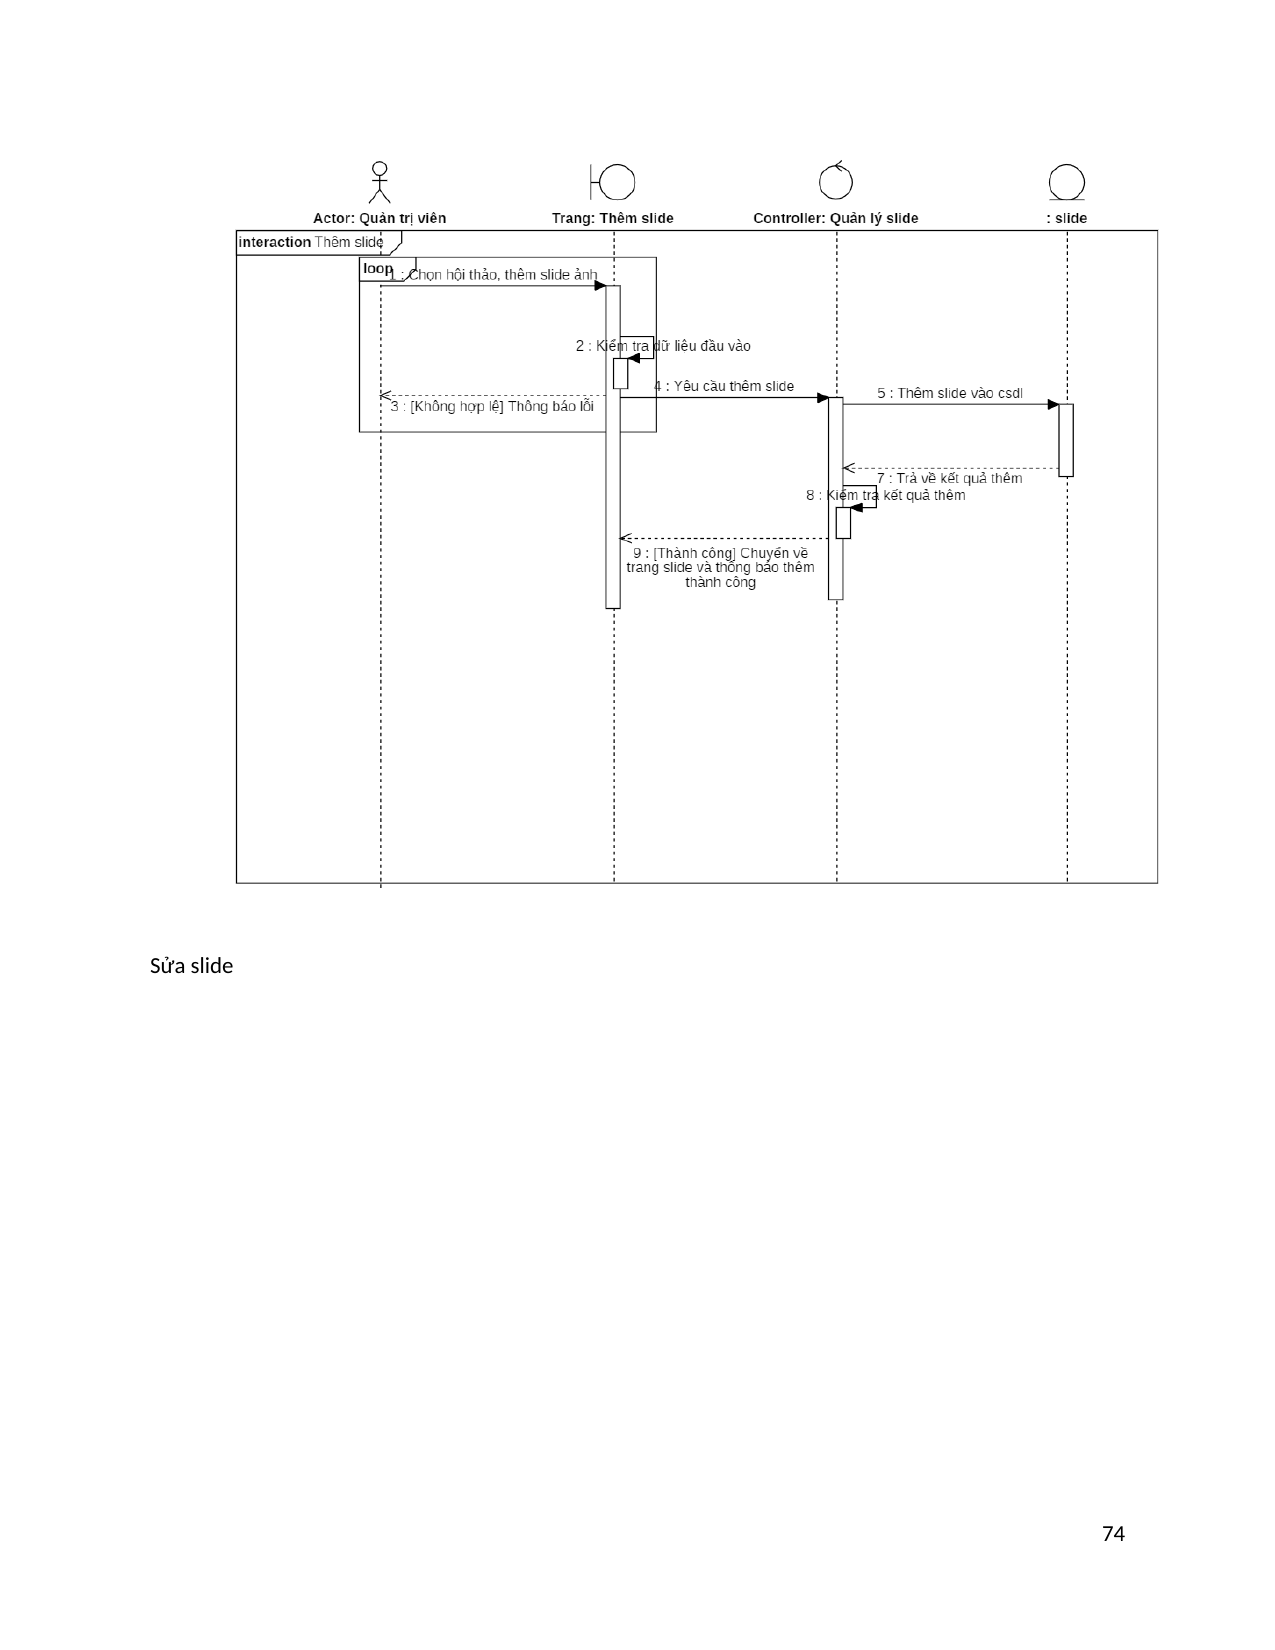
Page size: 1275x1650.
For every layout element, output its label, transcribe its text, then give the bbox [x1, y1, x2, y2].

text Sửa slide [150, 951, 1125, 979]
picture [225, 150, 1200, 933]
